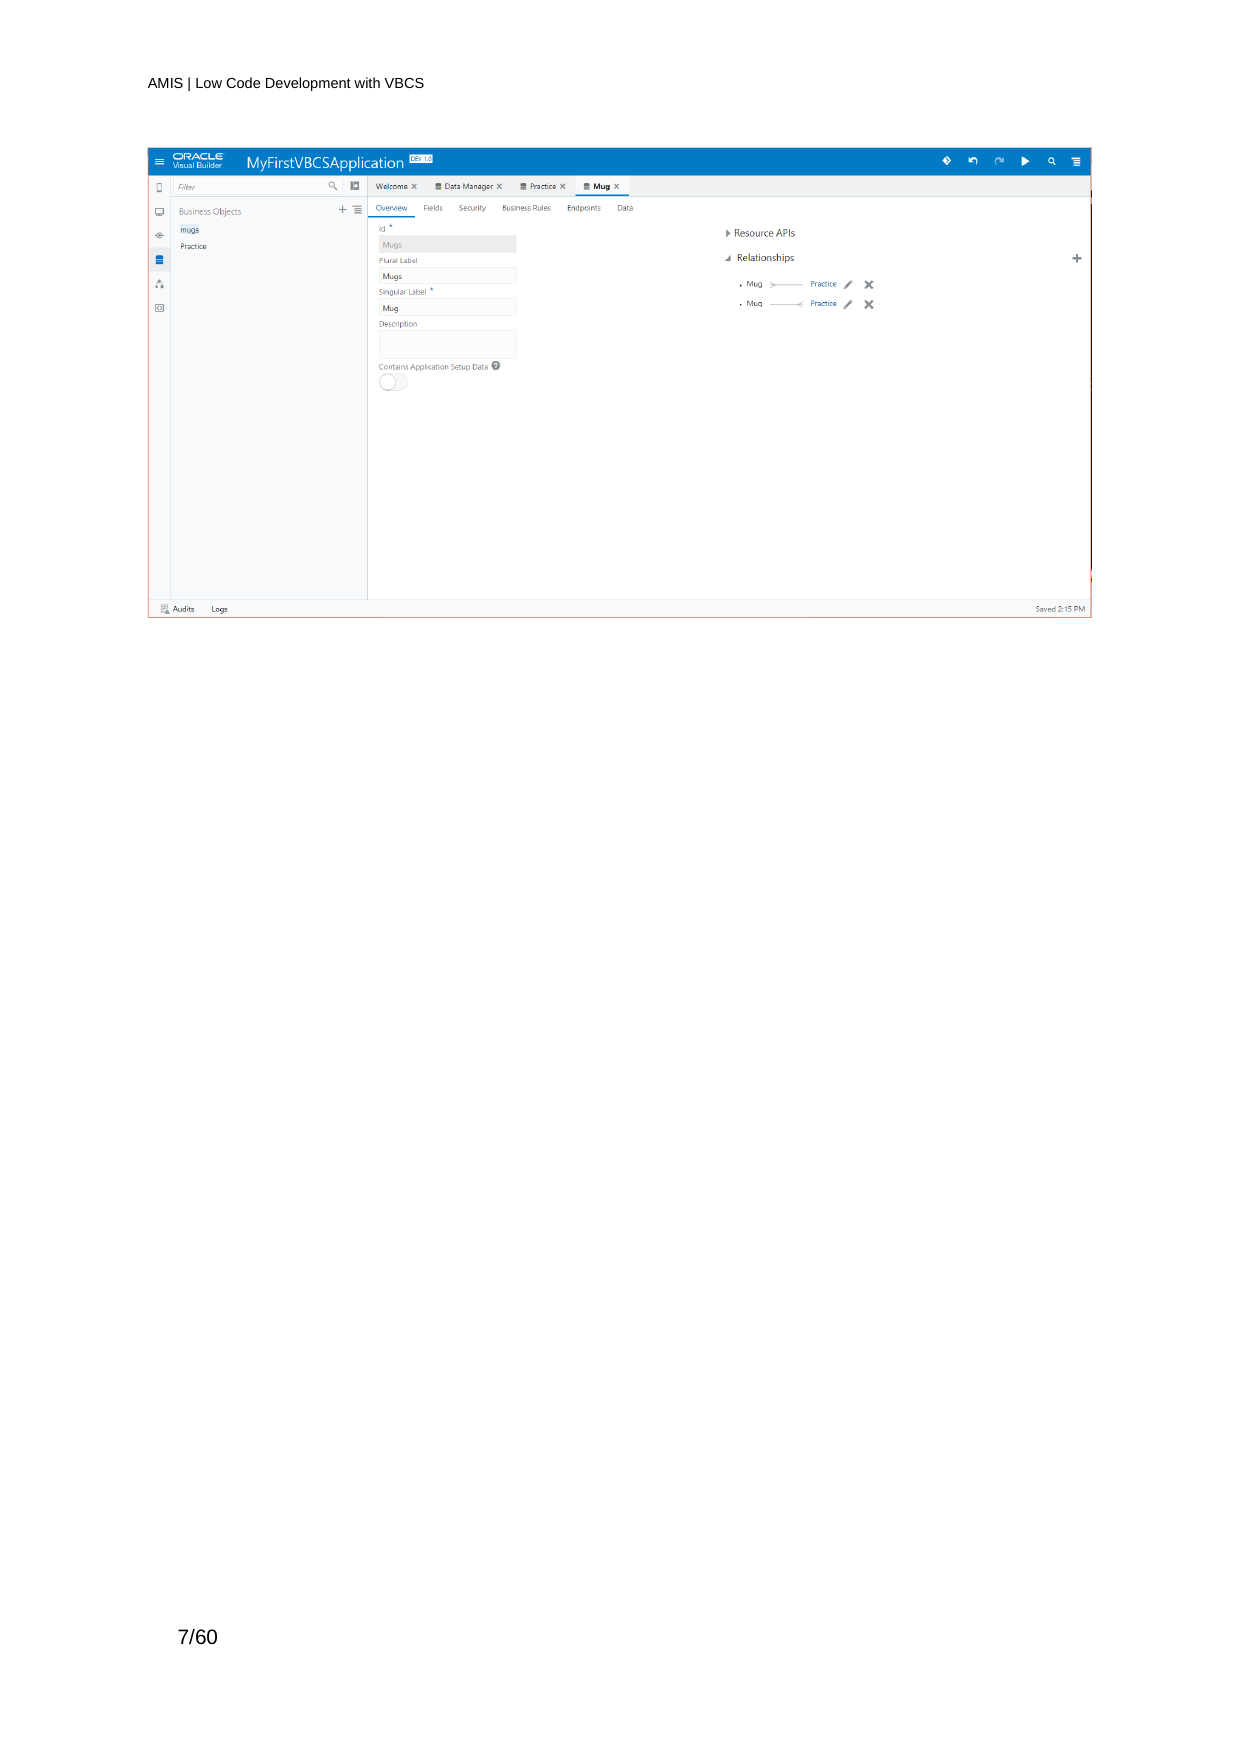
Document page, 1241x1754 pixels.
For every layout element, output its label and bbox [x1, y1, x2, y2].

picture [147, 147, 1092, 618]
